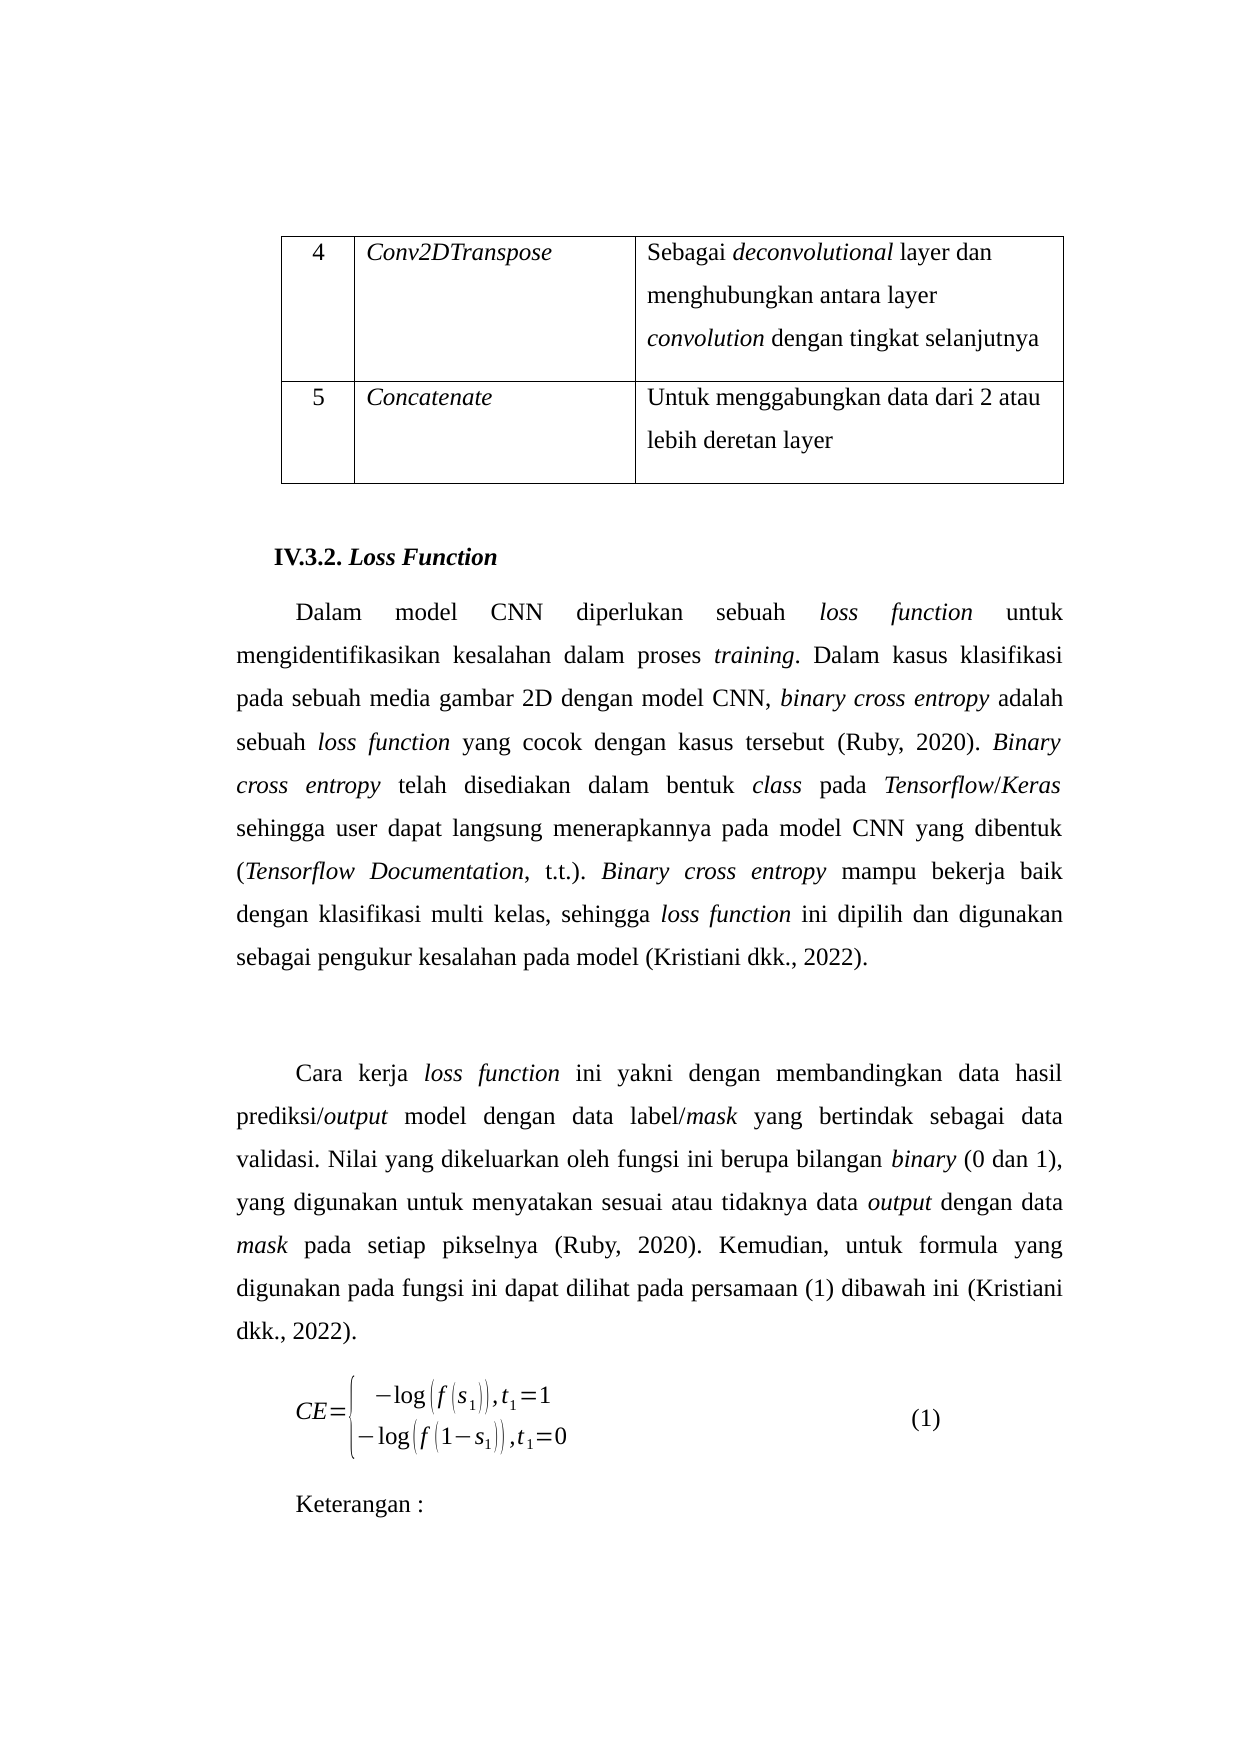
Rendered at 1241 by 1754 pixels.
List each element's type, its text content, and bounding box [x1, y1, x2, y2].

table_cell Untuk menggabungkan data dari 2 atau lebih deretan layer [636, 382, 1063, 483]
text (1) [236, 1374, 1063, 1460]
text Dalam model CNN diperlukan sebuah loss function untuk mengidentifikasikan kesalahan dalam proses training. Dalam kasus klasifikasi pada sebuah media gambar 2D dengan model CNN, binary cross entropy adalah sebuah loss function yang cocok dengan kasus tersebut . Binary cross entropy telah disediakan dalam bentuk class pada Tensorflow/Keras sehingga user dapat langsung menerapkannya pada model CNN yang dibentuk . Binary cross entropy mampu bekerja baik dengan klasifikasi multi kelas, sehingga loss function ini dipilih dan digunakan sebagai pengukur kesalahan pada model . [236, 597, 1063, 971]
table_cell Conv2DTranspose [355, 237, 635, 381]
table_cell 4 [282, 237, 354, 381]
table_cell Sebagai deconvolutional layer dan menghubungkan antara layer convolution dengan tingkat selanjutnya [636, 237, 1063, 381]
text Keterangan : [236, 1489, 1063, 1518]
subtitle IV.3.2. Loss Function [274, 542, 1063, 570]
table_cell 5 [282, 382, 354, 483]
text Cara kerja loss function ini yakni dengan membandingkan data hasil prediksi/output model dengan data label/mask yang bertindak sebagai data validasi. Nilai yang dikeluarkan oleh fungsi ini berupa bilangan binary (0 dan 1), yang digunakan untuk menyatakan sesuai atau tidaknya data output dengan data mask pada setiap pikselnya . Kemudian, untuk formula yang digunakan pada fungsi ini dapat dilihat pada persamaan (1) dibawah ini . [236, 1058, 1063, 1345]
table_cell Concatenate [355, 382, 635, 483]
